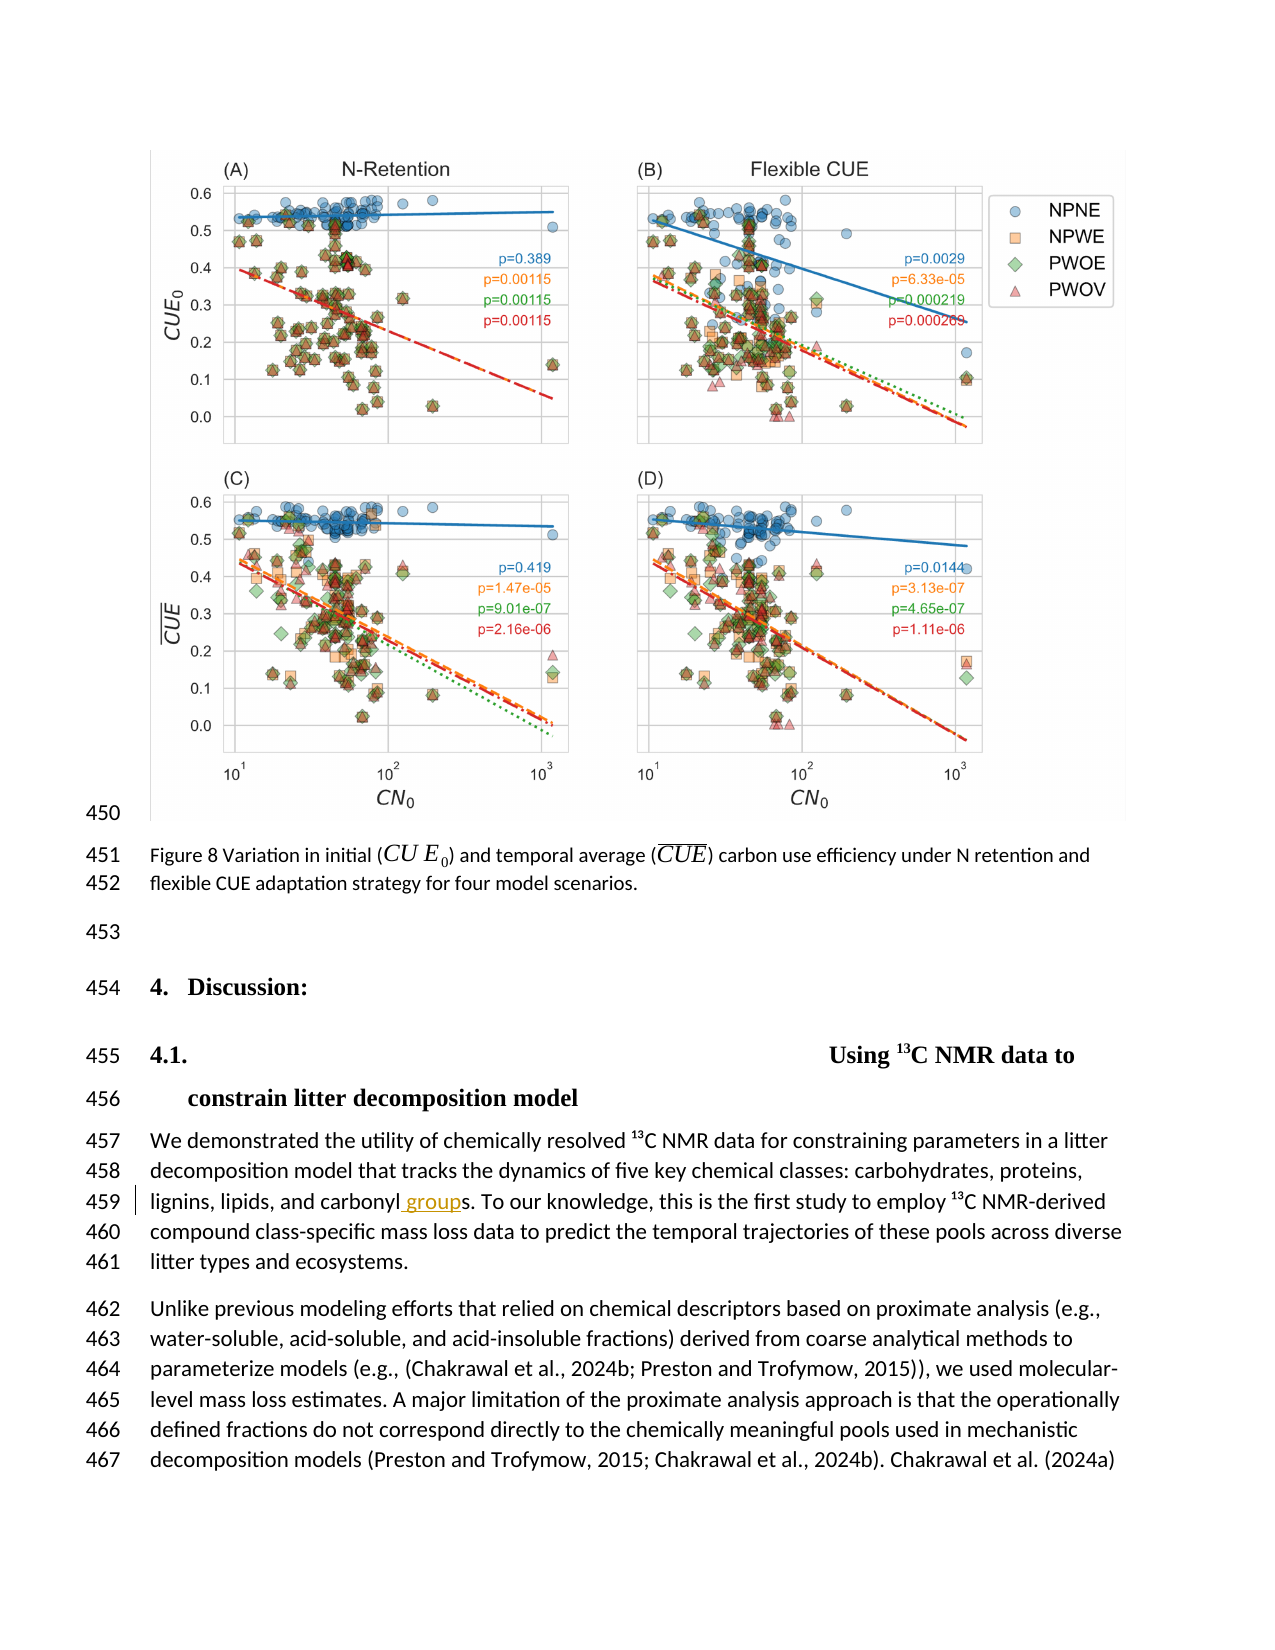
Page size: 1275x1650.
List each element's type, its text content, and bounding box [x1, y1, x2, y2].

subtitle Discussion: [150, 972, 1125, 1001]
picture [150, 150, 1125, 821]
text We demonstrated the utility of chemically resolved ¹³C NMR data for constraining parameters in a litter decomposition model that tracks the dynamics of five key chemical classes: carbohydrates, proteins, lignins, lipids, and carbonyls. To our knowledge, this is the first study to employ ¹³C NMR-derived compound class-specific mass loss data to predict the temporal trajectories of these pools across diverse litter types and ecosystems. [150, 1126, 1125, 1275]
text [150, 1294, 1125, 1473]
subtitle Using 13C NMR data to constrain litter decomposition model [150, 1040, 1125, 1112]
text Figure 8 Variation in initial () and temporal average () carbon use efficiency under N retention and flexible CUE adaptation strategy for four model scenarios. [150, 839, 1125, 896]
